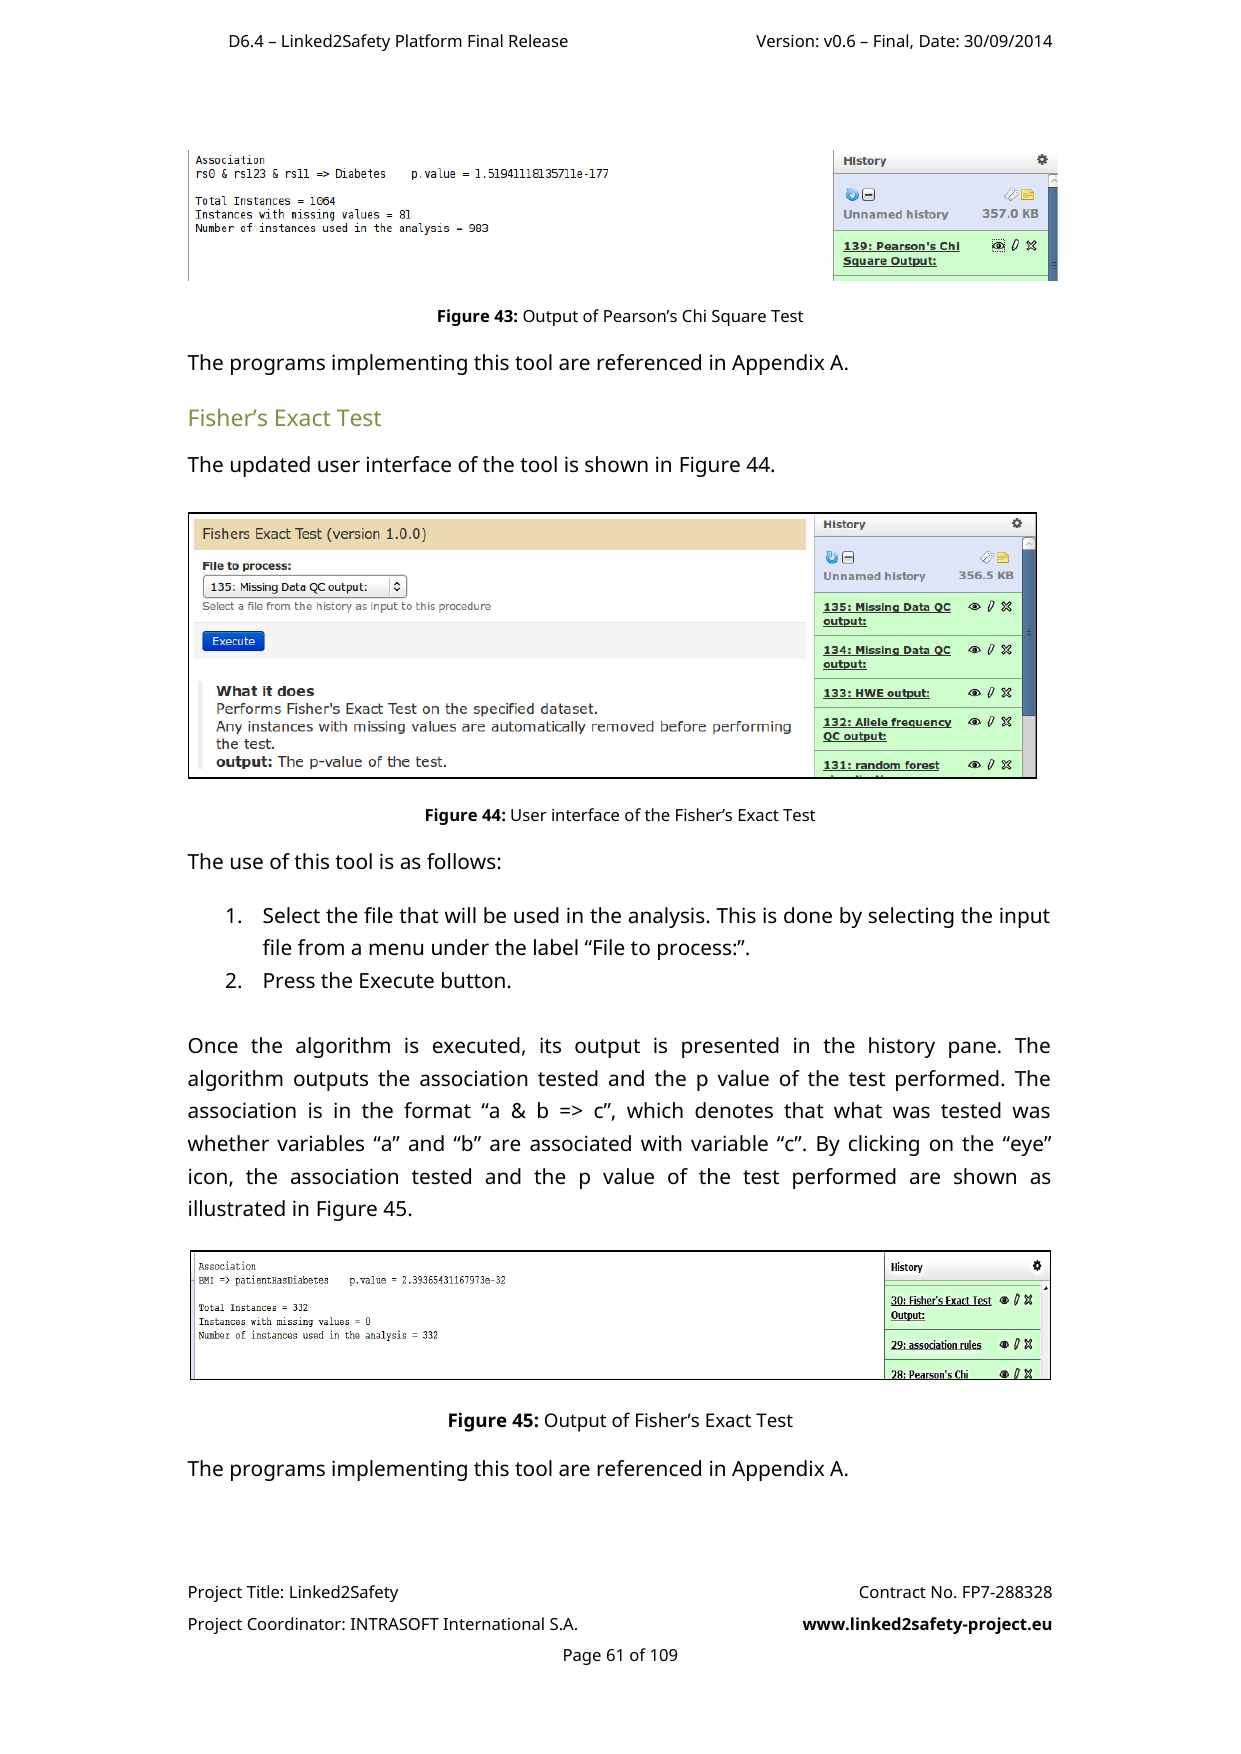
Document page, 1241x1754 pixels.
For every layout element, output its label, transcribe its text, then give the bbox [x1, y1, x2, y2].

list Press the Execute button. [225, 966, 1053, 994]
text Figure 45: Output of Fisher’s Exact Test [187, 1407, 1053, 1433]
text The use of this tool is as follows: [187, 847, 1053, 876]
text The programs implementing this tool are referenced in Appendix A. [187, 348, 1053, 377]
picture [187, 150, 1058, 281]
subtitle Fisher’s Exact Test [187, 402, 1053, 433]
text Figure 43: Output of Pearson’s Chi Square Test [187, 305, 1053, 328]
picture [189, 514, 1036, 777]
text The programs implementing this tool are referenced in Appendix A. [187, 1454, 1053, 1482]
list Select the file that will be used in the analysis. This is done by selecting the input file from a menu under the label “File to process:”. [225, 901, 1053, 962]
text Figure 44: User interface of the Fisher’s Exact Test [187, 804, 1053, 827]
picture [191, 1251, 1050, 1379]
